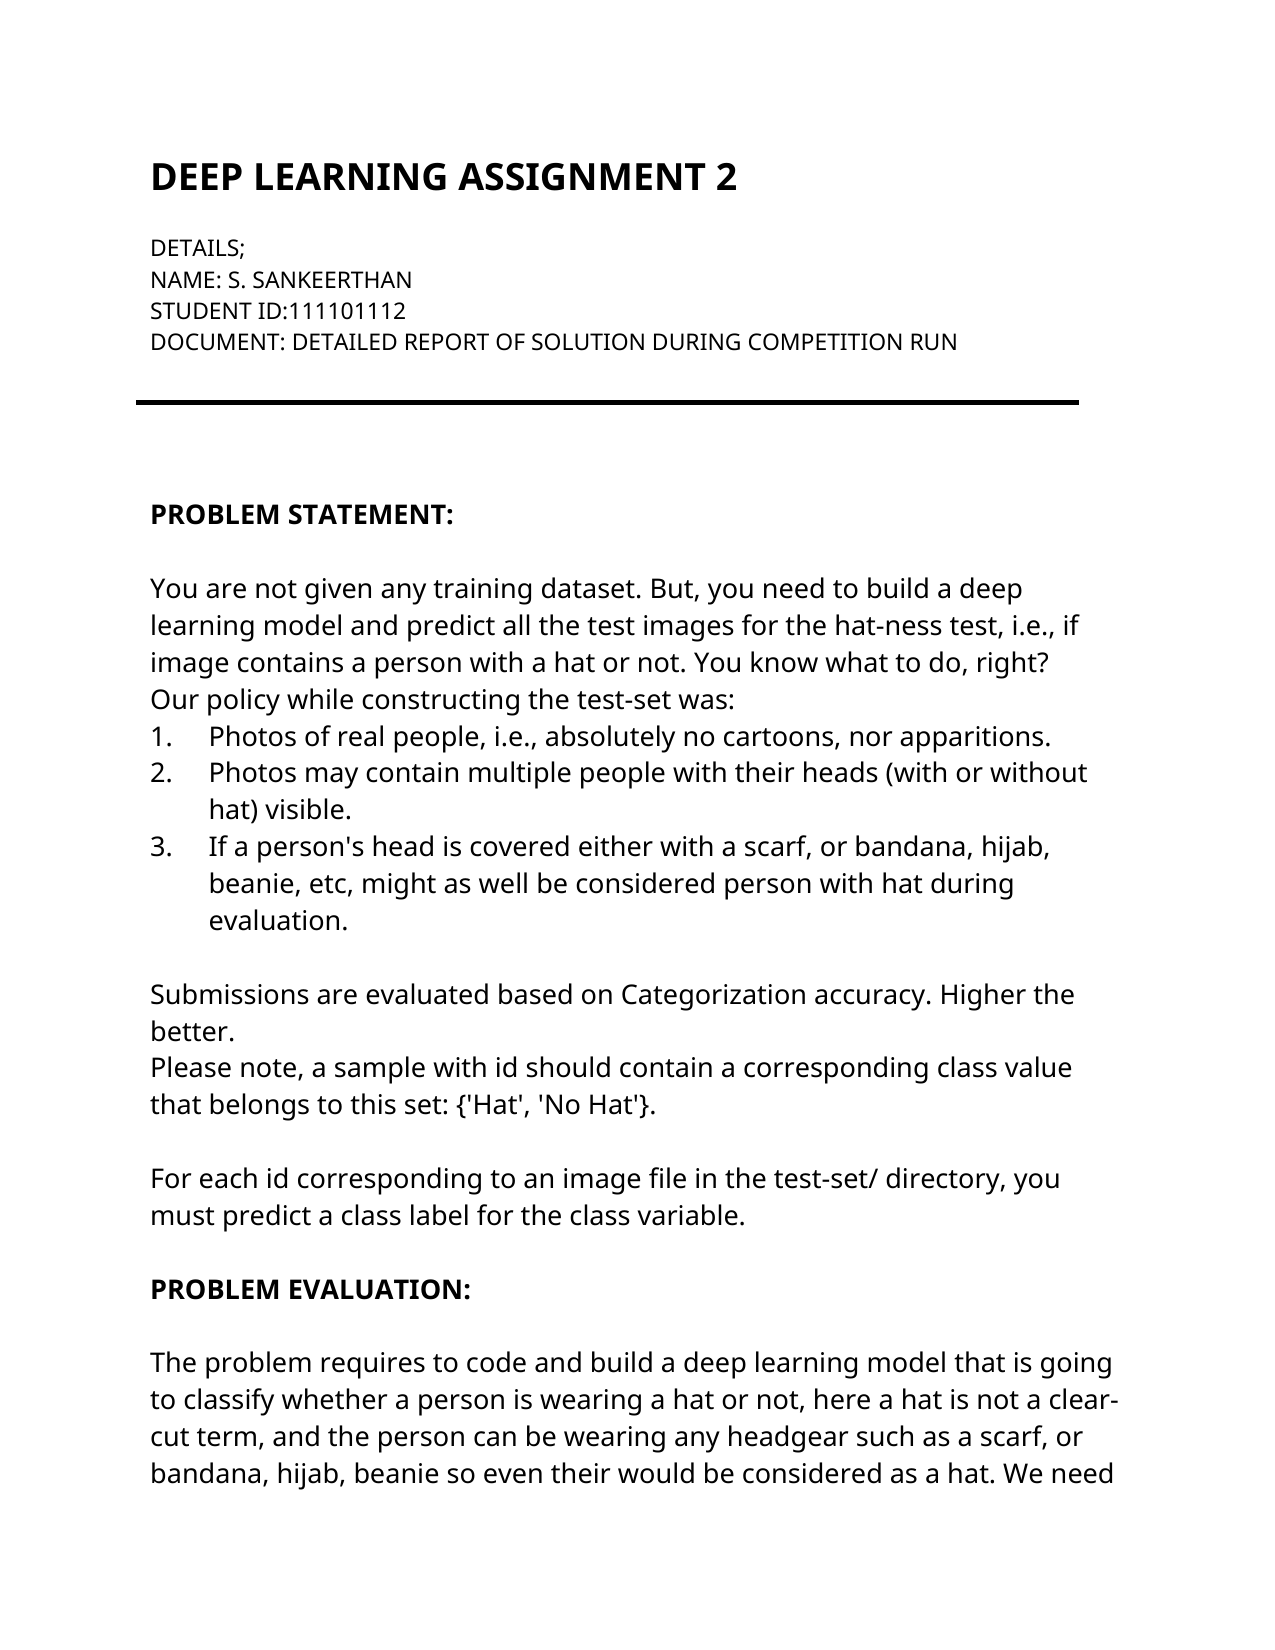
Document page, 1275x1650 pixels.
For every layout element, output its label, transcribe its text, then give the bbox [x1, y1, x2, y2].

text PROBLEM EVALUATION: [150, 1270, 1125, 1307]
text DOCUMENT: DETAILED REPORT OF SOLUTION DURING COMPETITION RUN [150, 326, 1125, 357]
text For each id corresponding to an image file in the test-set/ directory, you must predict a class label for the class variable. [150, 1159, 1125, 1233]
text DETAILS; [150, 232, 1125, 263]
text STUDENT ID:111101112 [150, 295, 1125, 326]
list Photos may contain multiple people with their heads (with or without hat) visible. [150, 754, 1125, 828]
list Photos of real people, i.e., absolutely no cartoons, nor apparitions. [150, 717, 1125, 754]
text Our policy while constructing the test-set was: [150, 680, 1125, 717]
list If a person's head is covered either with a scarf, or bandana, hijab, beanie, etc, might as well be considered person with hat during evaluation. [150, 828, 1125, 938]
text Please note, a sample with id should contain a corresponding class value that belongs to this set: {'Hat', 'No Hat'}. [150, 1049, 1125, 1123]
text You are not given any training dataset. But, you need to build a deep learning model and predict all the test images for the hat-ness test, i.e., if image contains a person with a hat or not. You know what to do, right? [150, 569, 1125, 680]
subtitle DEEP LEARNING ASSIGNMENT 2 [150, 150, 1125, 201]
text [150, 1344, 1125, 1491]
text PROBLEM STATEMENT: [150, 496, 1125, 533]
text Submissions are evaluated based on Categorization accuracy. Higher the better. [150, 975, 1125, 1049]
text NAME: S. SANKEERTHAN [150, 263, 1125, 295]
